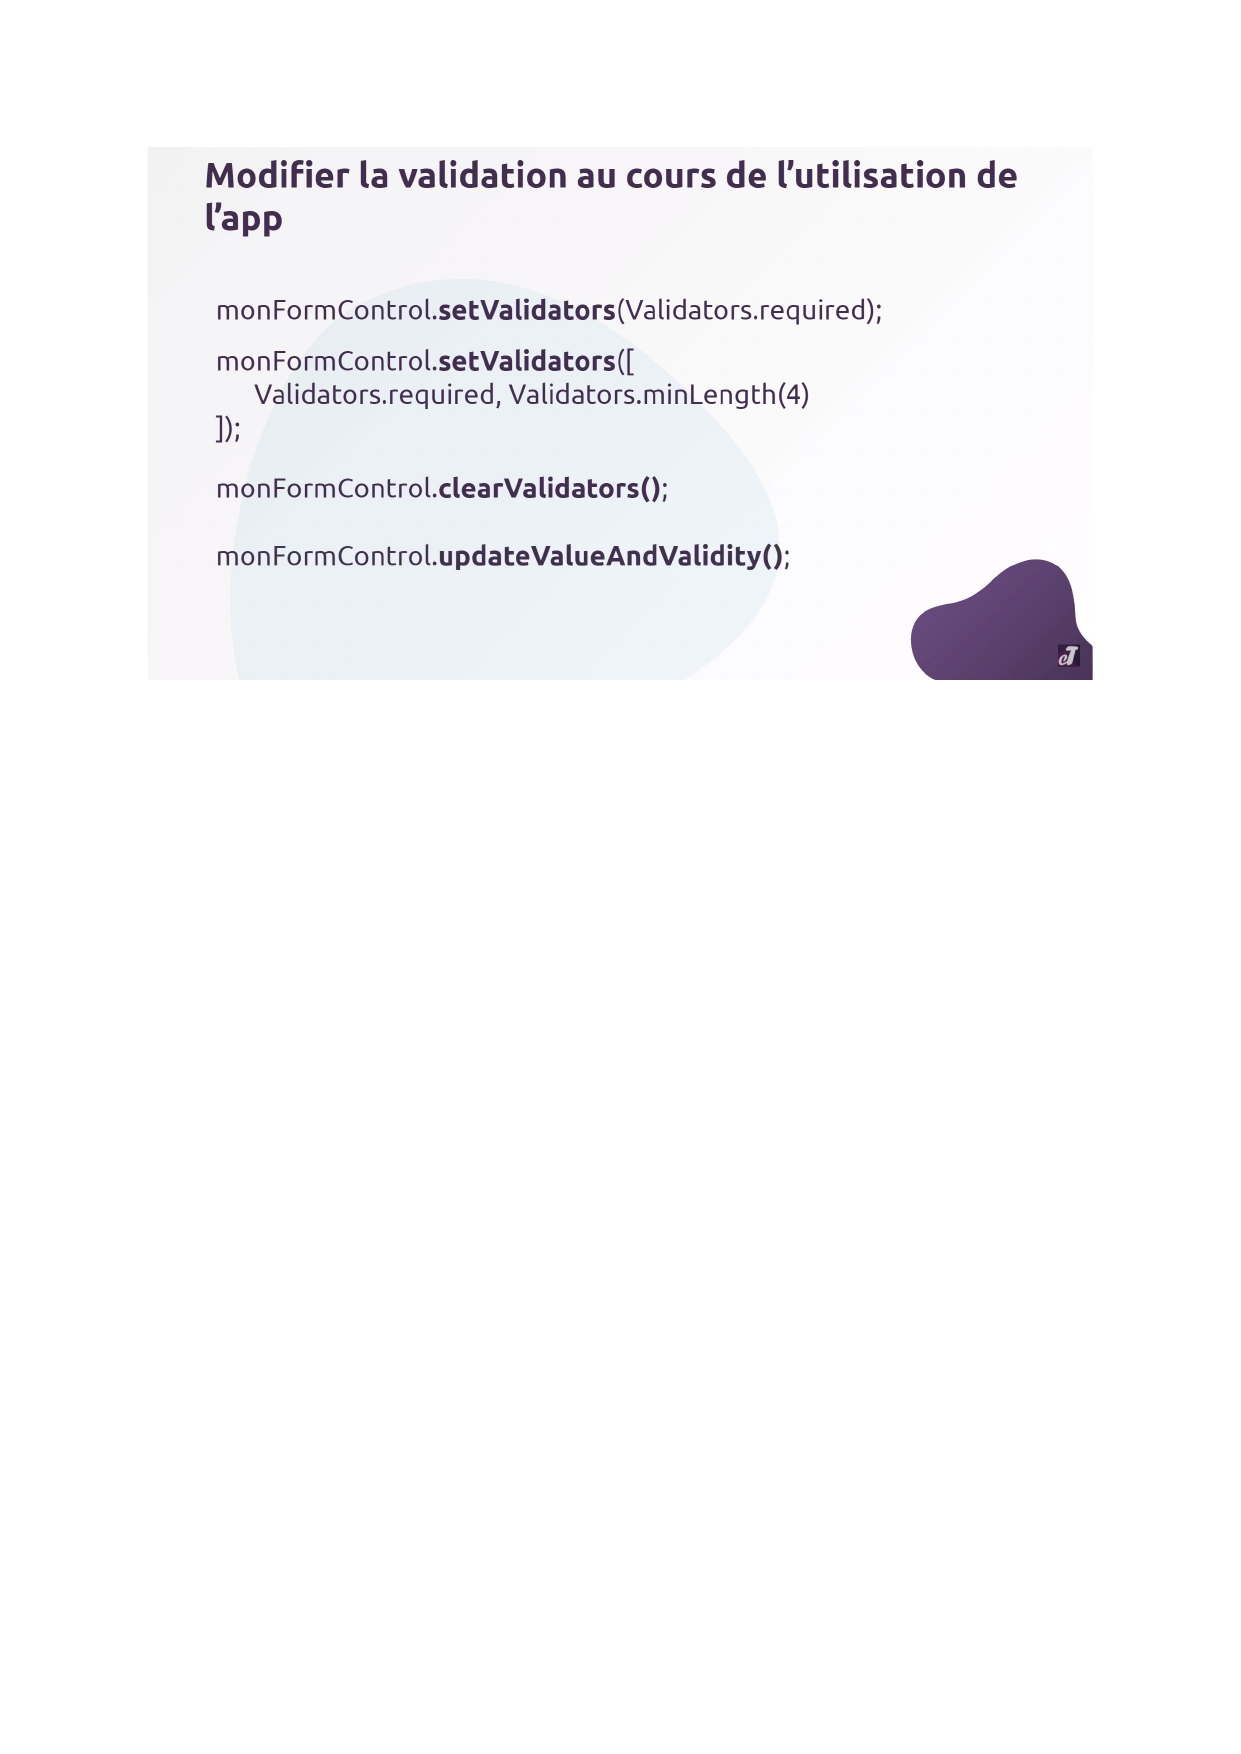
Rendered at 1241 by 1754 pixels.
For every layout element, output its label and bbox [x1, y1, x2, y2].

picture [147, 147, 1093, 680]
